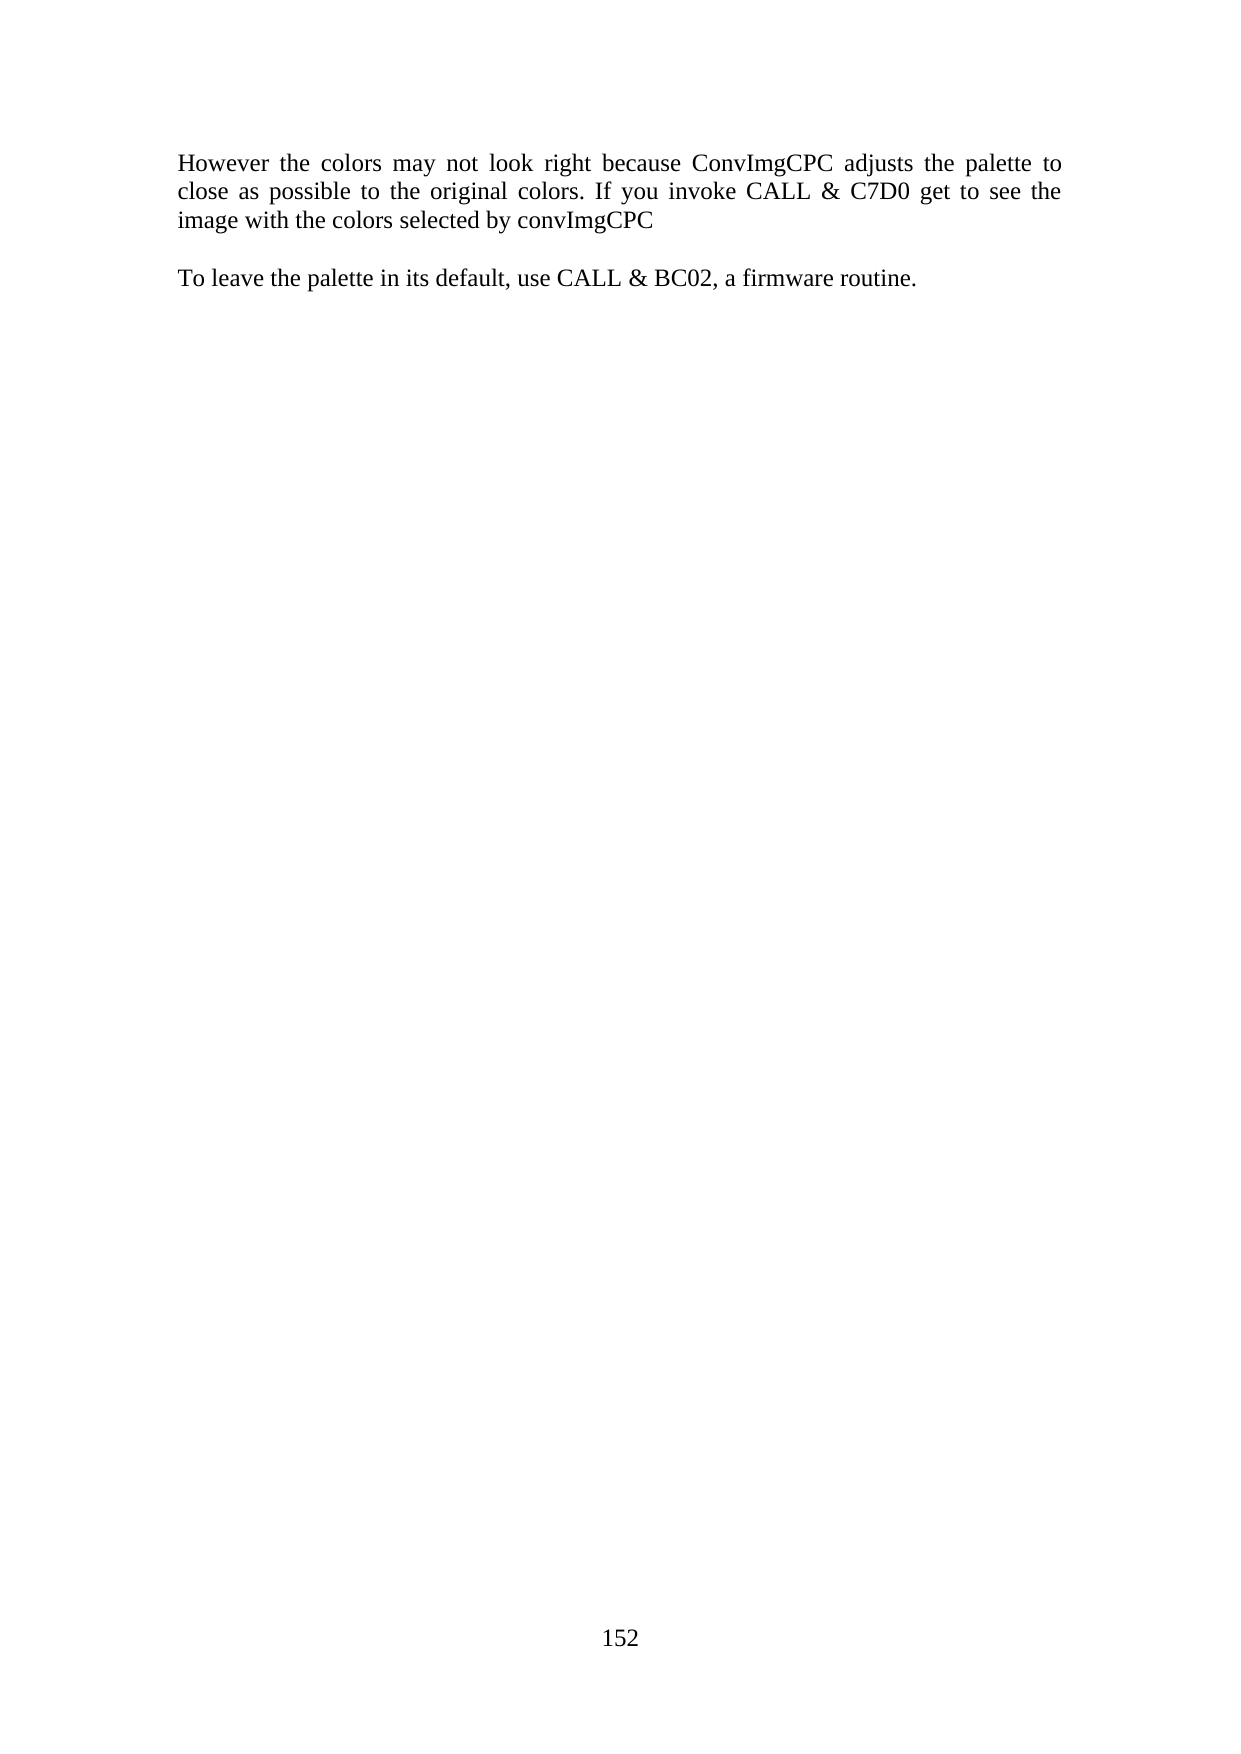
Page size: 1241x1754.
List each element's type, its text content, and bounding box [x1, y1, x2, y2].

text To leave the palette in its default, use CALL & BC02, a firmware routine. [177, 263, 1063, 291]
text However the colors may not look right because ConvImgCPC adjusts the palette to close as possible to the original colors. If you invoke CALL & C7D0 get to see the image with the colors selected by convImgCPC [177, 148, 1063, 234]
